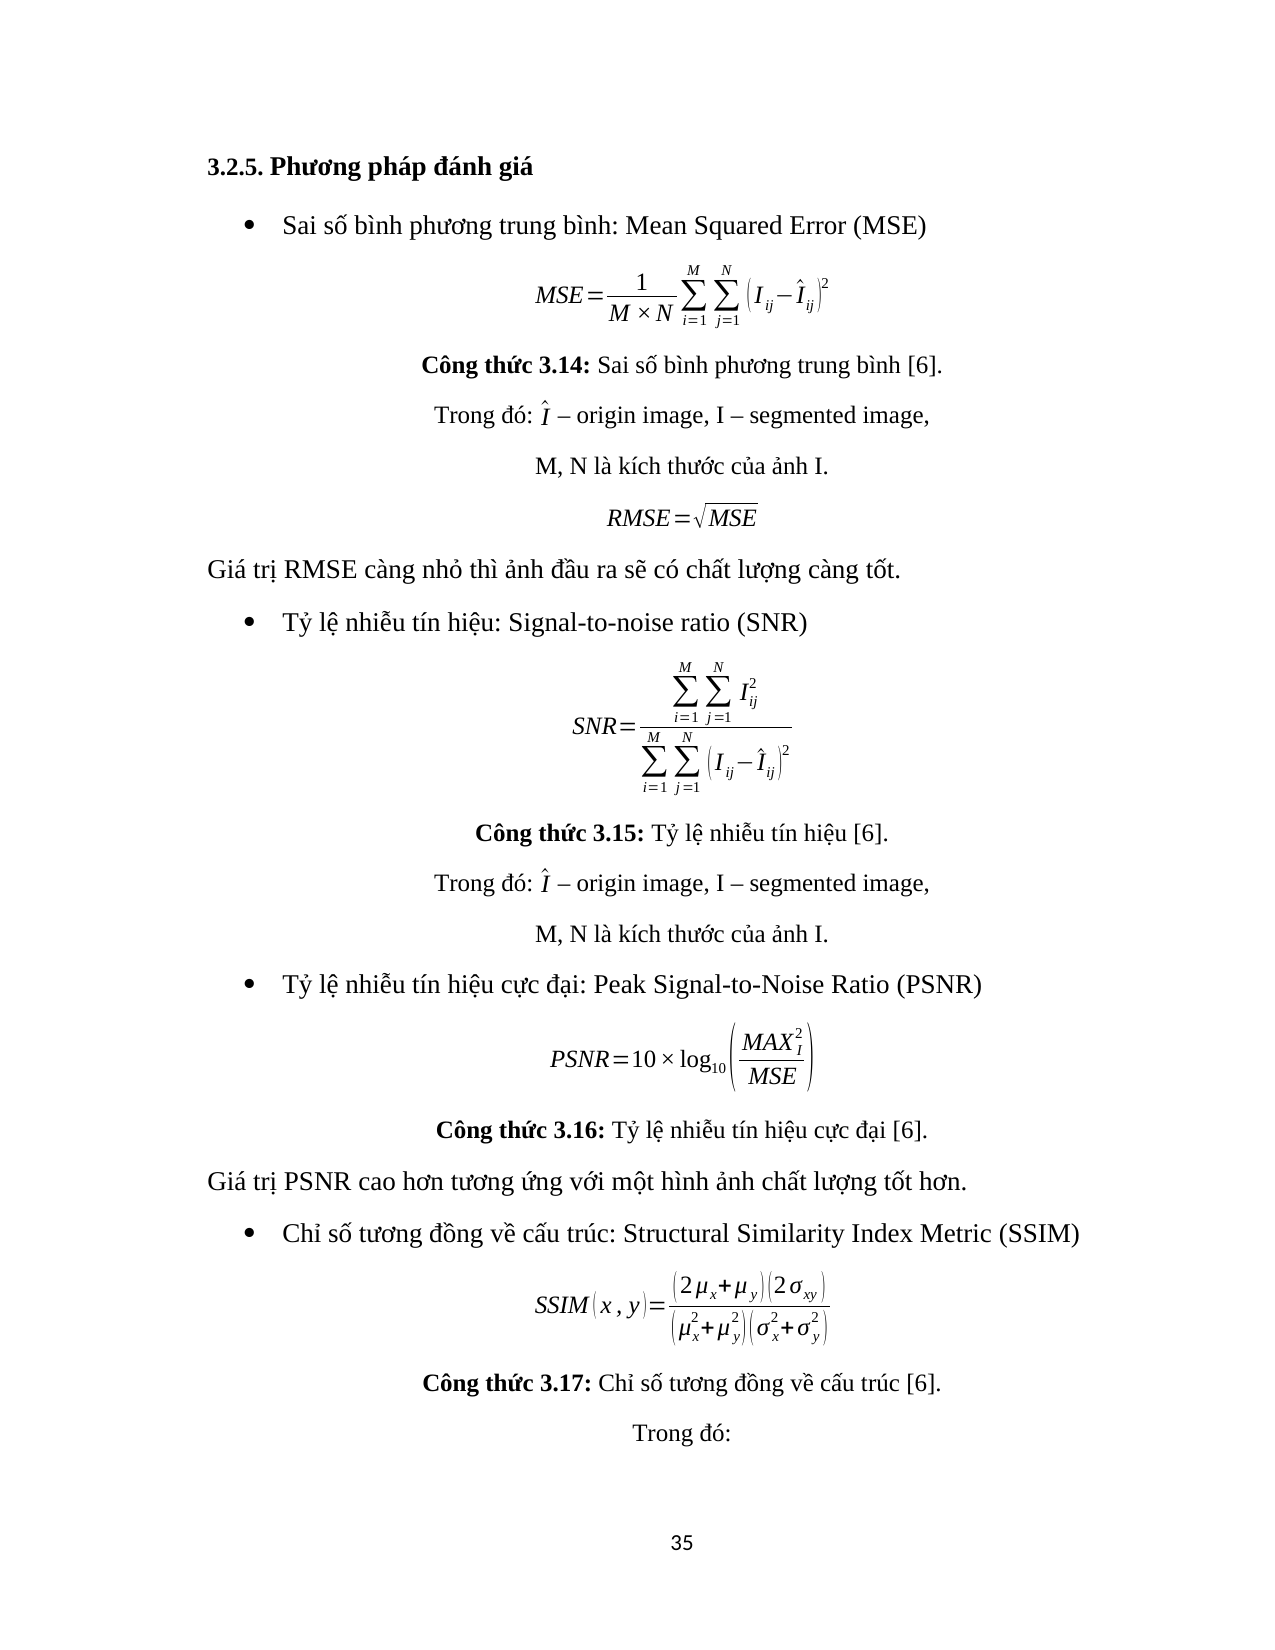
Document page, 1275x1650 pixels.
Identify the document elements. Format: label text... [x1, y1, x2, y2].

subtitle Phương pháp đánh giá [207, 150, 1156, 181]
list Sai số bình phương trung bình: Mean Squared Error (MSE) [244, 209, 1156, 240]
text Trong đó: – origin image, I – segmented image, [207, 867, 1156, 898]
list Tỷ lệ nhiễu tín hiệu cực đại: Peak Signal-to-Noise Ratio (PSNR) [244, 968, 1156, 999]
list Chỉ số tương đồng về cấu trúc: Structural Similarity Index Metric (SSIM) [244, 1217, 1156, 1248]
text Giá trị PSNR cao hơn tương ứng với một hình ảnh chất lượng tốt hơn. [207, 1165, 1156, 1196]
text Trong đó: – origin image, I – segmented image, [207, 400, 1156, 430]
list Tỷ lệ nhiễu tín hiệu: Signal-to-noise ratio (SNR) [244, 606, 1156, 637]
text Trong đó: [207, 1418, 1156, 1446]
text Giá trị RMSE càng nhỏ thì ảnh đầu ra sẽ có chất lượng càng tốt. [207, 553, 1156, 584]
text M, N là kích thước của ảnh I. [207, 919, 1156, 947]
text M, N là kích thước của ảnh I. [207, 451, 1156, 480]
